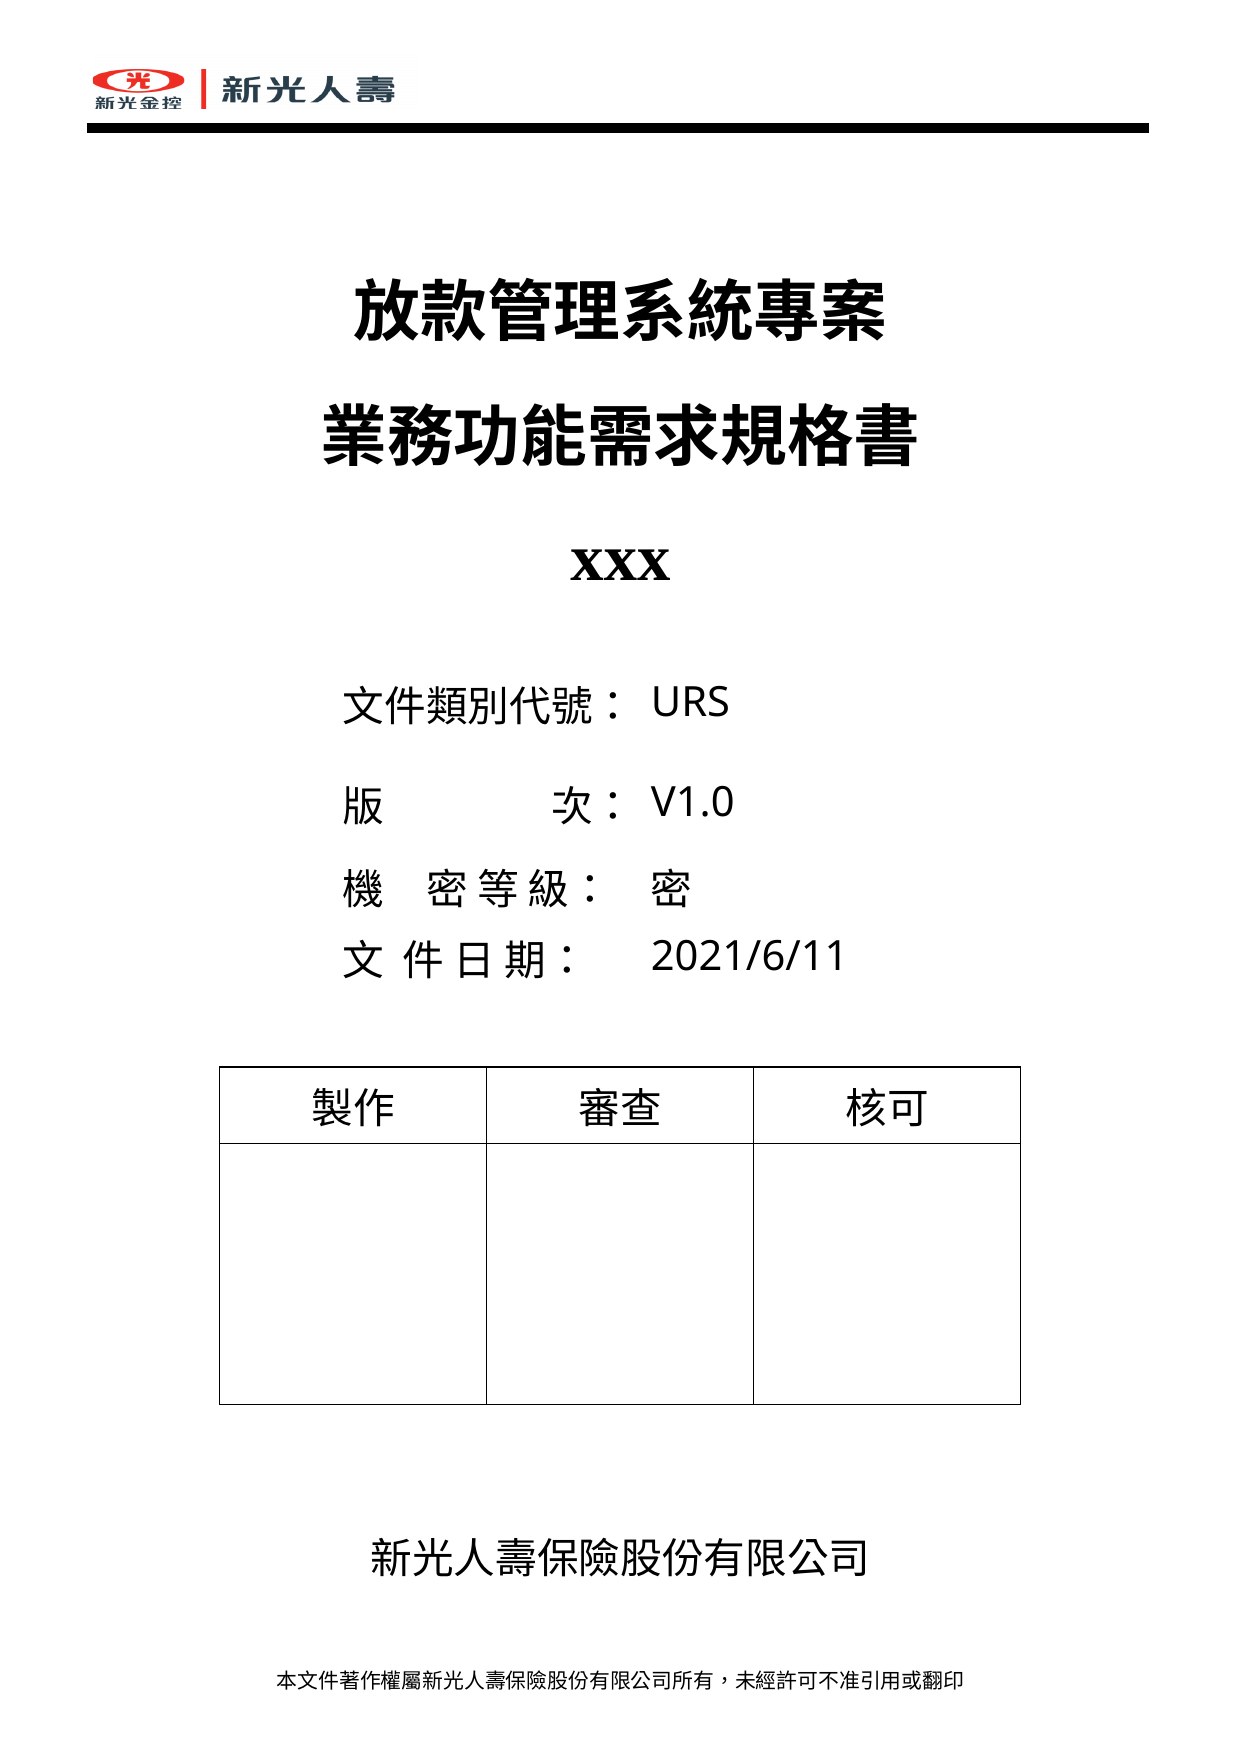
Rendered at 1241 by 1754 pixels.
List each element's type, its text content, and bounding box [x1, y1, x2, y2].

text 業務功能需求規格書 [89, 375, 1152, 487]
table_header 製作 [220, 1068, 486, 1142]
table_cell 機 密 等 級： [340, 850, 648, 916]
table_cell [487, 1144, 753, 1404]
table_header 文件類別代號： [340, 650, 648, 750]
table_cell 密 [648, 850, 901, 916]
table_cell [754, 1144, 1020, 1404]
text xxx [89, 500, 1152, 612]
table_cell [220, 1144, 486, 1404]
picture [92, 53, 418, 109]
table_cell 版 次： [340, 750, 648, 850]
table_header URS [648, 650, 901, 750]
text 新光人壽保險股份有限公司 [89, 1517, 1152, 1592]
table_header 核可 [754, 1068, 1020, 1142]
table_header 審查 [487, 1068, 753, 1142]
table_cell V1.0 [648, 750, 901, 850]
text 放款管理系統專案 [89, 250, 1152, 362]
table_cell 2021/6/11 [648, 916, 901, 991]
table_cell 文 件 日 期： [340, 916, 648, 991]
